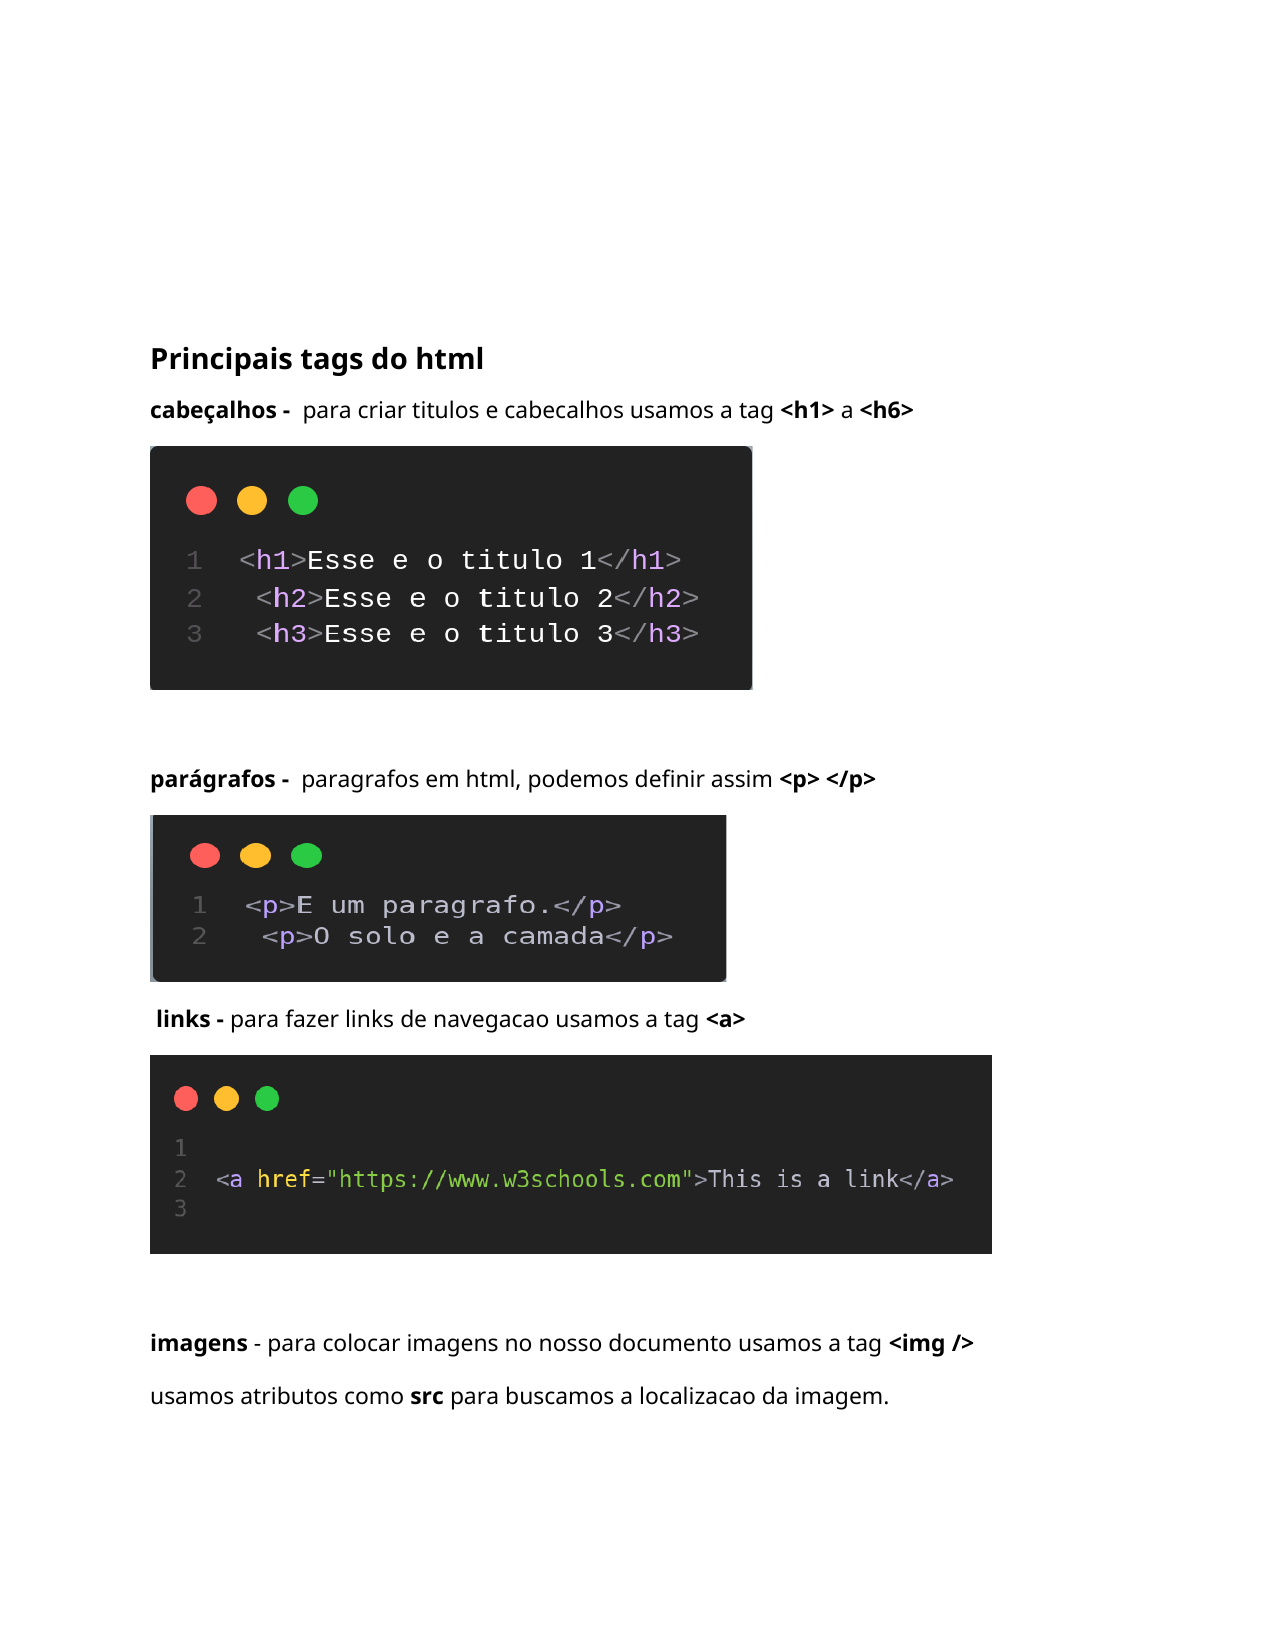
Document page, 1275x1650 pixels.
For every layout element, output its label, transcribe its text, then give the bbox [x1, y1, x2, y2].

picture [150, 1055, 992, 1254]
text usamos atributos como src para buscamos a localizacao da imagem. [150, 1380, 1125, 1411]
text imagens - para colocar imagens no nosso documento usamos a tag <img /> [150, 1327, 1125, 1358]
text links - para fazer links de navegacao usamos a tag <a> [150, 1003, 1125, 1034]
text cabeçalhos - para criar titulos e cabecalhos usamos a tag <h1> a <h6> [150, 394, 1125, 425]
text parágrafos - paragrafos em html, podemos definir assim <p> </p> [150, 763, 1125, 794]
picture [150, 815, 727, 982]
picture [150, 446, 753, 690]
subtitle Principais tags do html [150, 338, 1125, 378]
